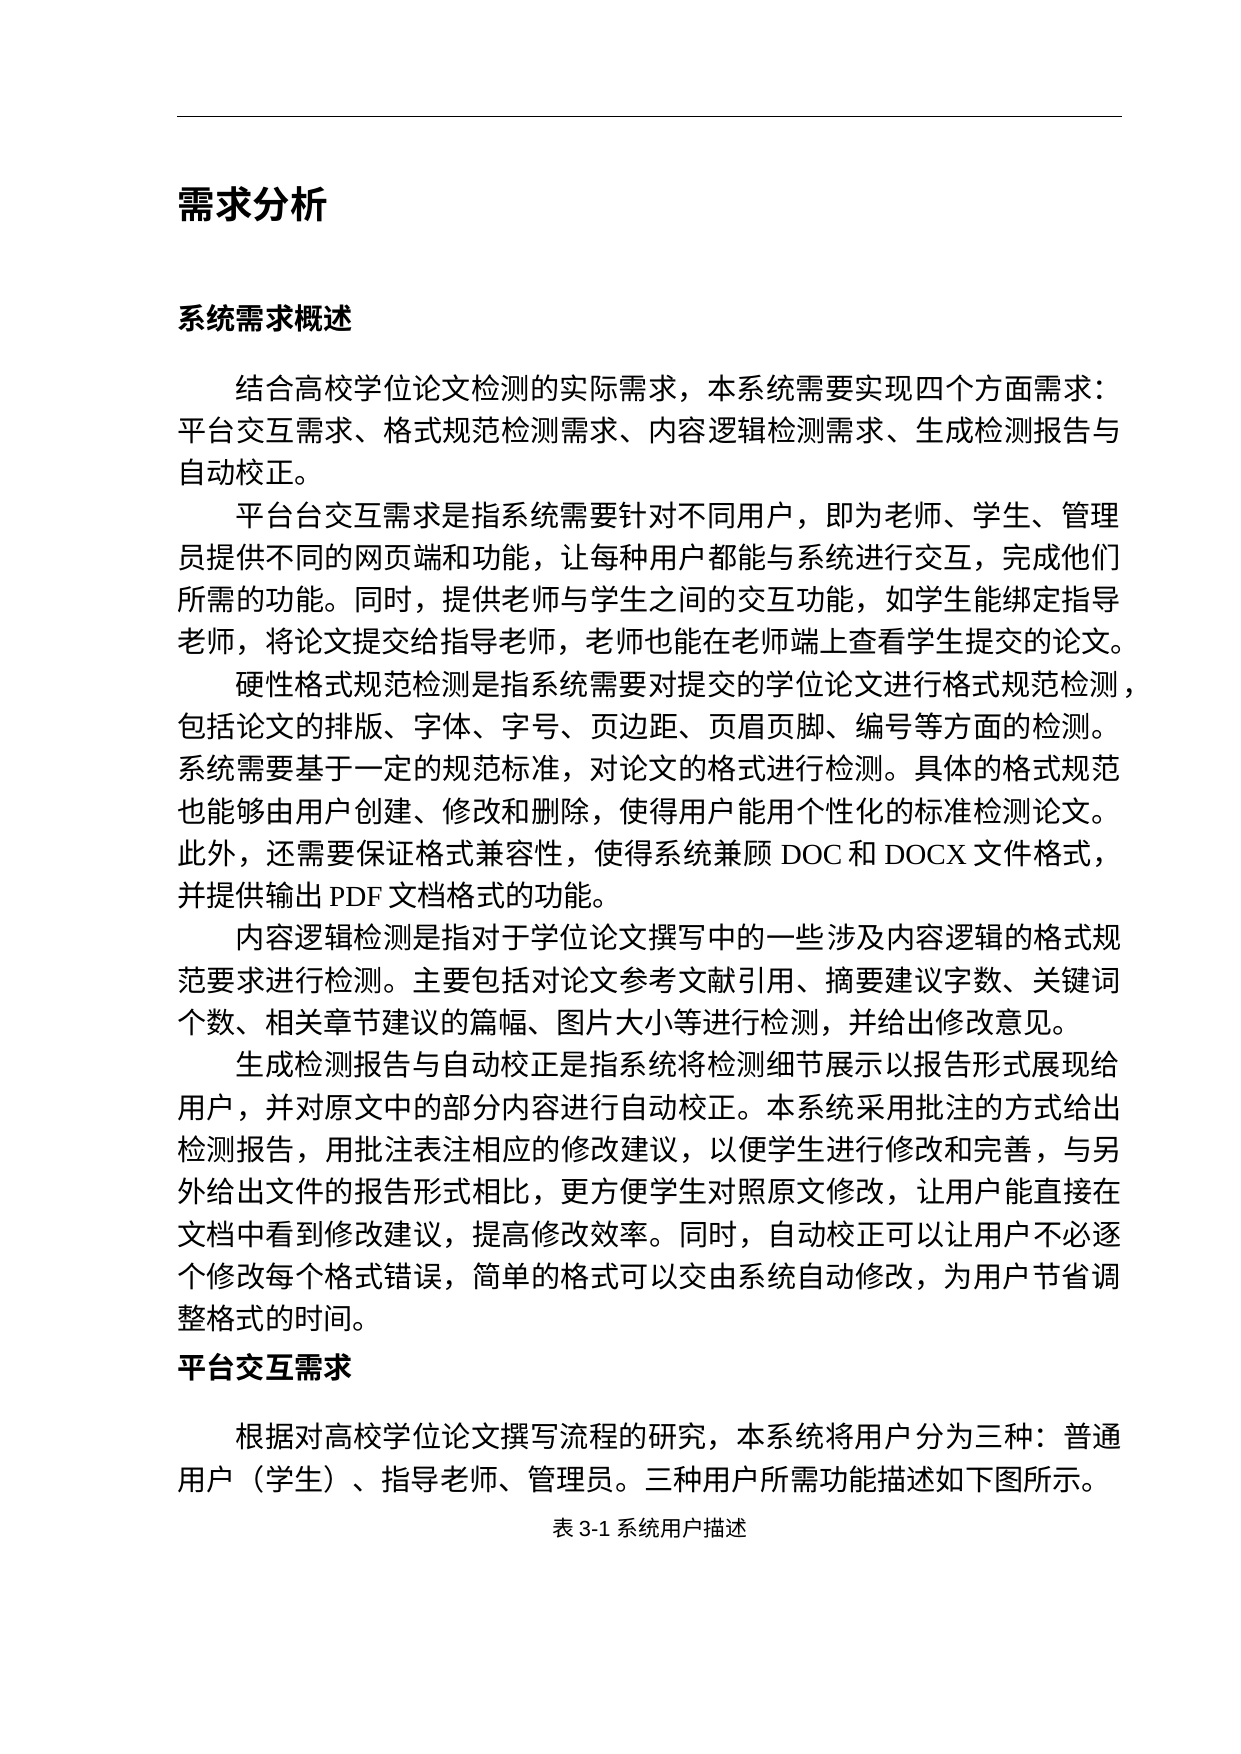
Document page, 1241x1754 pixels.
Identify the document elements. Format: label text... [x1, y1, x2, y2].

subtitle 系统需求概述 [177, 296, 1122, 338]
subtitle 平台交互需求 [177, 1344, 1122, 1386]
text 生成检测报告与自动校正是指系统将检测细节展示以报告形式展现给用户，并对原文中的部分内容进行自动校正。本系统采用批注的方式给出检测报告，用批注表注相应的修改建议，以便学生进行修改和完善，与另外给出文件的报告形式相比，更方便学生对照原文修改，让用户能直接在文档中看到修改建议，提高修改效率。同时，自动校正可以让用户不必逐个修改每个格式错误，简单的格式可以交由系统自动修改，为用户节省调整格式的时间。 [177, 1042, 1122, 1338]
text 平台台交互需求是指系统需要针对不同用户，即为老师、学生、管理员提供不同的网页端和功能，让每种用户都能与系统进行交互，完成他们所需的功能。同时，提供老师与学生之间的交互功能，如学生能绑定指导老师，将论文提交给指导老师，老师也能在老师端上查看学生提交的论文。 [177, 492, 1122, 661]
text 根据对高校学位论文撰写流程的研究，本系统将用户分为三种：普通用户（学生）、指导老师、管理员。三种用户所需功能描述如下图所示。 [177, 1414, 1122, 1498]
text 内容逻辑检测是指对于学位论文撰写中的一些涉及内容逻辑的格式规范要求进行检测。主要包括对论文参考文献引用、摘要建议字数、关键词个数、相关章节建议的篇幅、图片大小等进行检测，并给出修改意见。 [177, 915, 1122, 1042]
subtitle 需求分析 [177, 174, 1122, 229]
text 结合高校学位论文检测的实际需求，本系统需要实现四个方面需求：平台交互需求、格式规范检测需求、内容逻辑检测需求、生成检测报告与自动校正。 [177, 365, 1122, 492]
text 表 3-1 系统用户描述 [177, 1511, 1122, 1543]
text 硬性格式规范检测是指系统需要对提交的学位论文进行格式规范检测，包括论文的排版、字体、字号、页边距、页眉页脚、编号等方面的检测。系统需要基于一定的规范标准，对论文的格式进行检测。具体的格式规范也能够由用户创建、修改和删除，使得用户能用个性化的标准检测论文。此外，还需要保证格式兼容性，使得系统兼顾DOC和DOCX文件格式，并提供输出PDF文档格式的功能。 [177, 661, 1122, 915]
